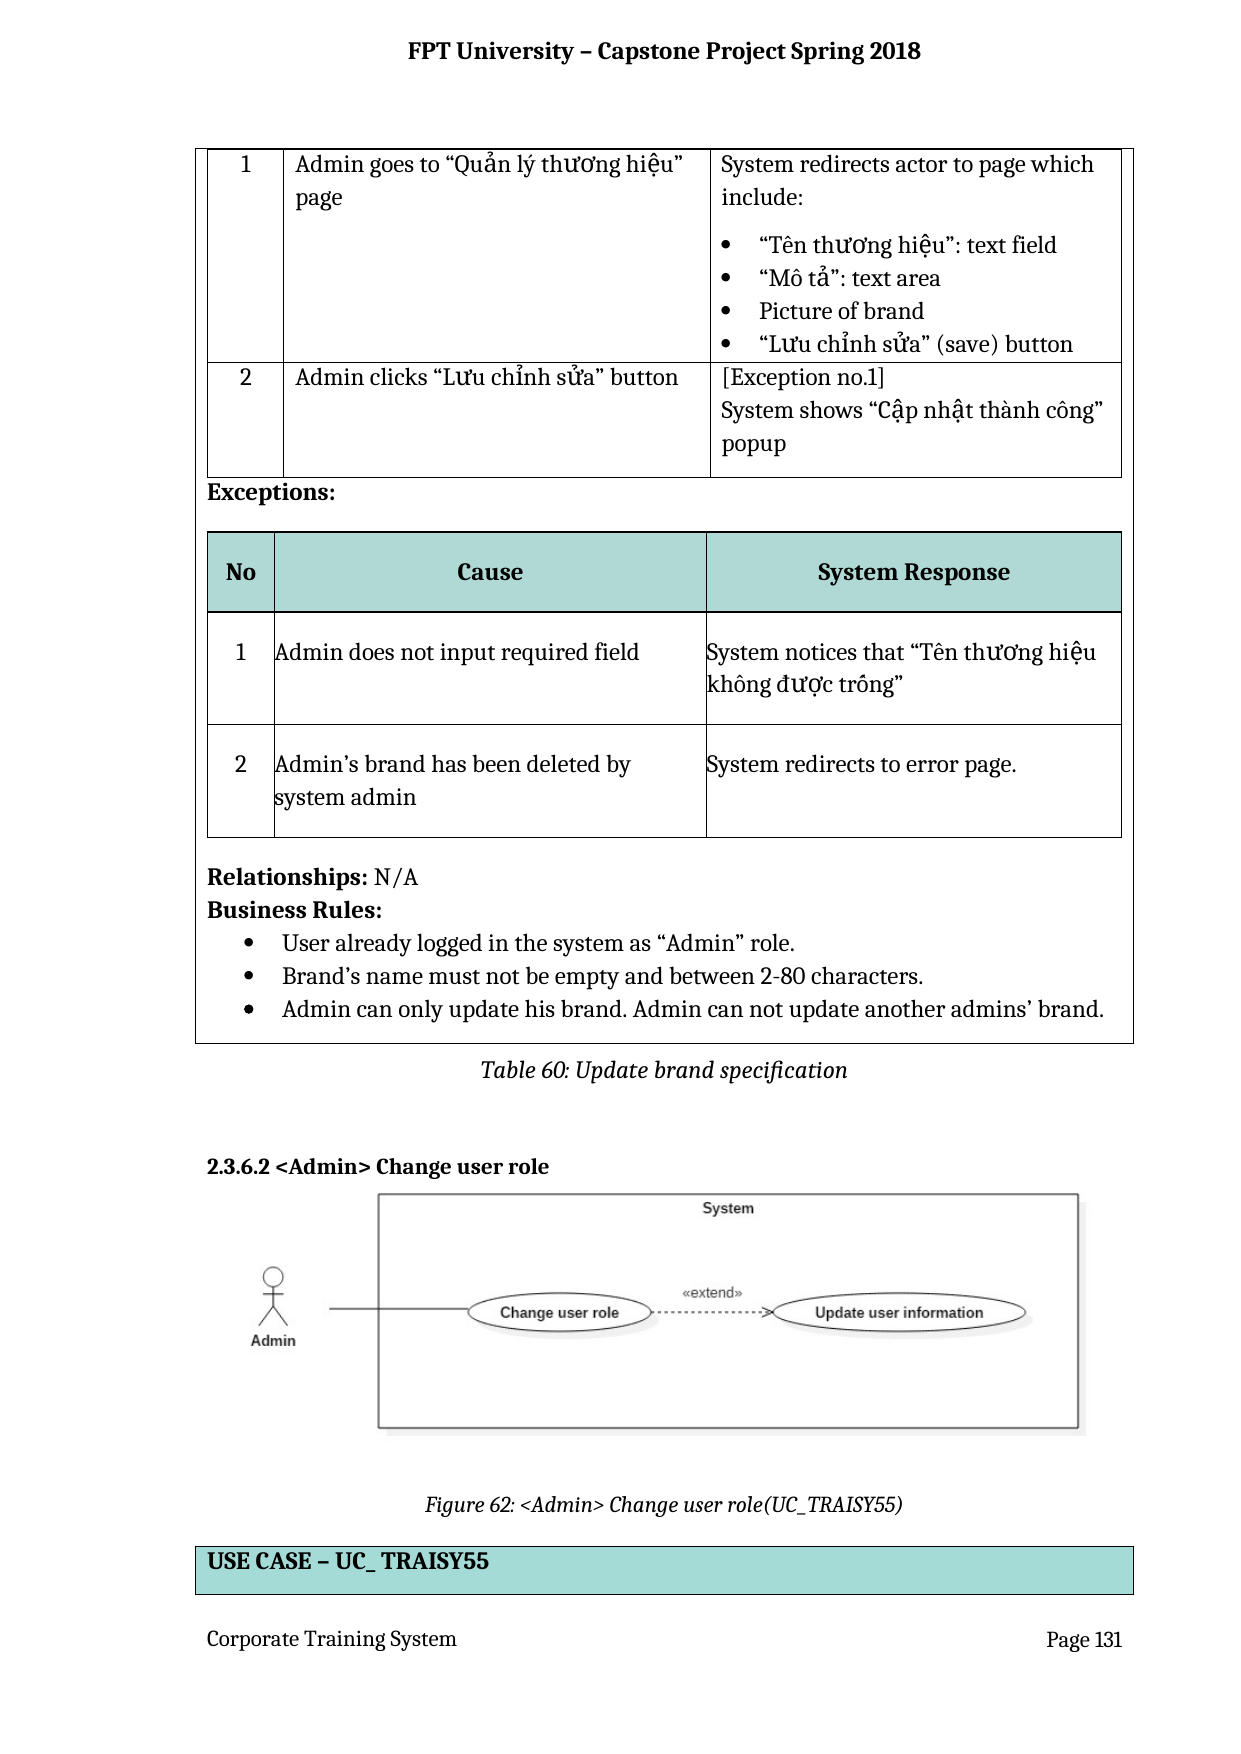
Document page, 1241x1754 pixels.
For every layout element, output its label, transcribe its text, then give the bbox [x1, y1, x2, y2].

text Figure 62: <Admin> Change user role(UC_TRAISY55) [207, 1491, 1122, 1518]
picture [206, 1183, 1123, 1473]
table_header USE CASE – UC_ TRAISY55 [196, 1547, 1133, 1594]
text 2.3.6.2 <Admin> Change user role [207, 1153, 1122, 1180]
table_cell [196, 149, 1133, 1043]
